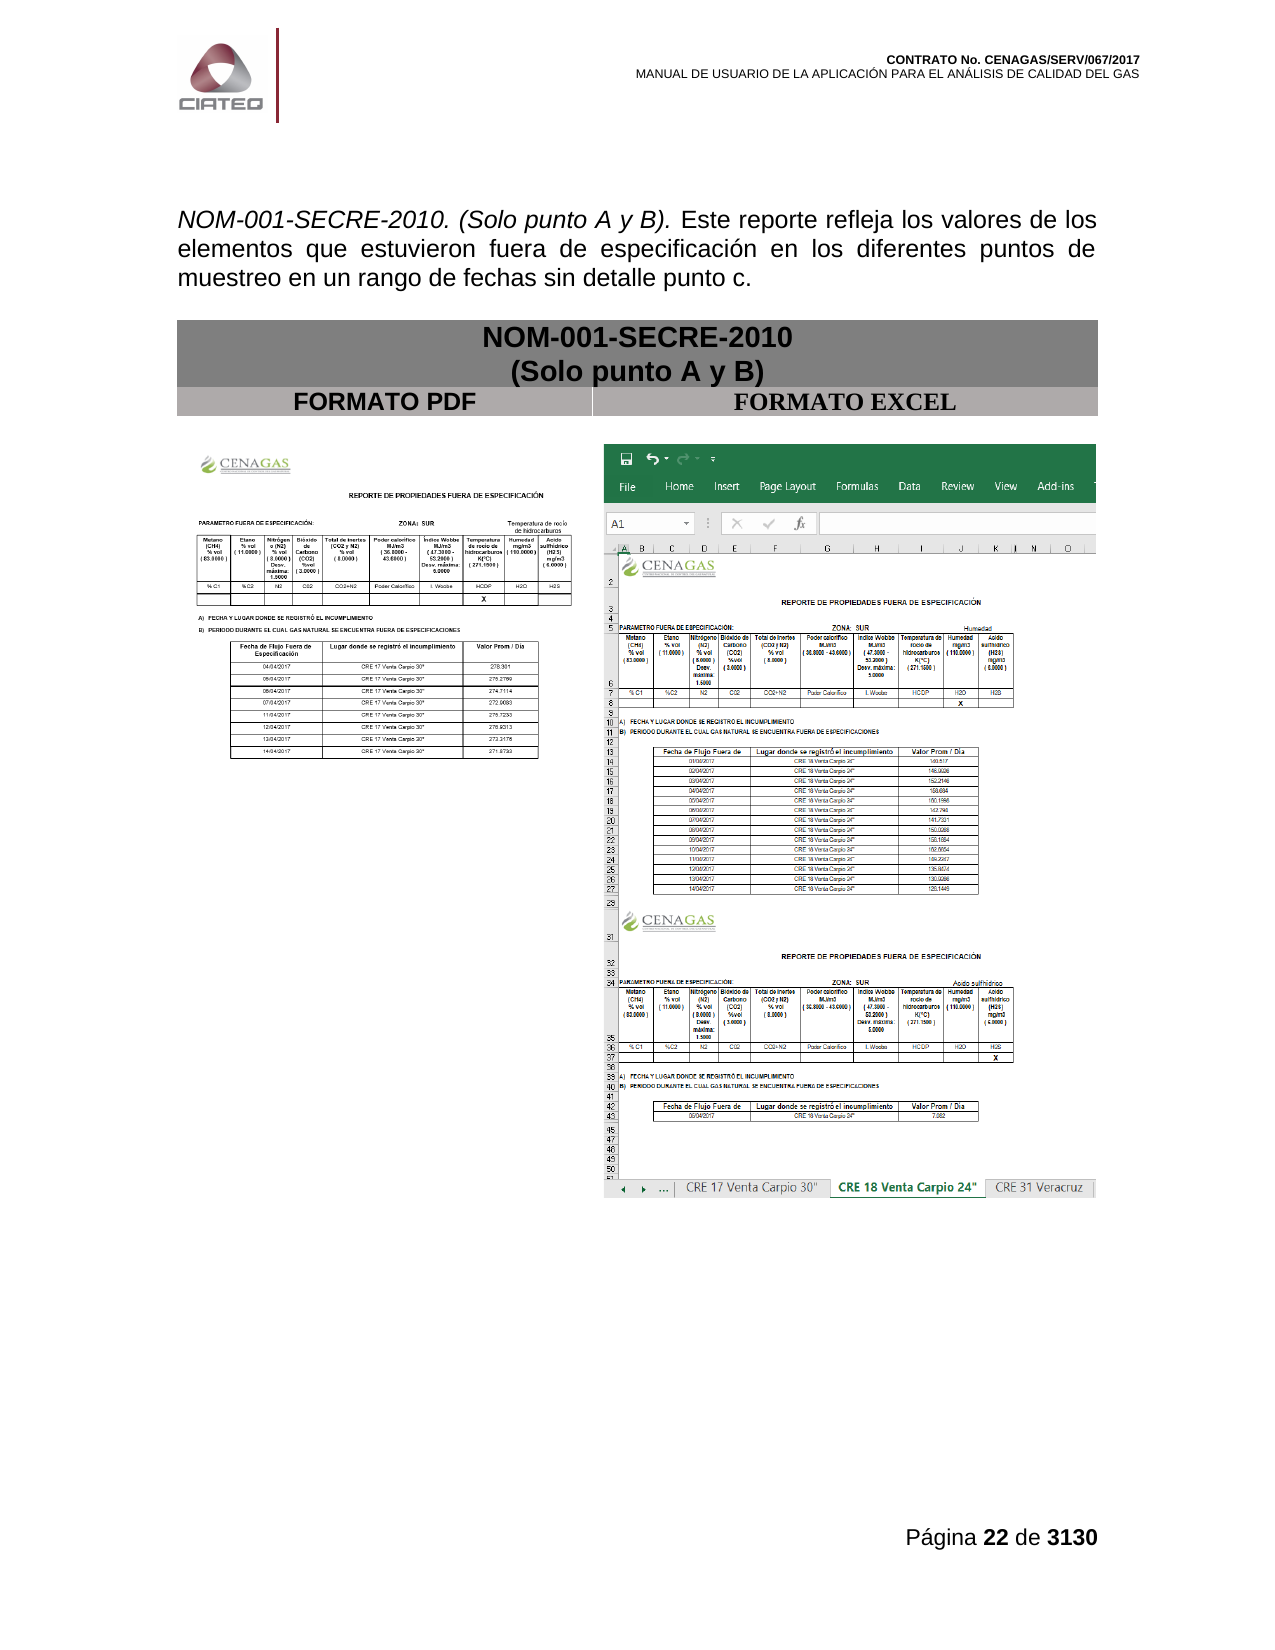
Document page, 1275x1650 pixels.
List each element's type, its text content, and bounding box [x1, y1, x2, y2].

table_cell [593, 416, 1098, 1197]
table_header NOM-001-SECRE-2010 (Solo punto A y B) [177, 320, 1098, 387]
table_cell [177, 416, 592, 1197]
table_cell FORMATO PDF [177, 387, 592, 416]
table_cell FORMATO EXCEL [593, 387, 1098, 416]
picture [603, 444, 1096, 1198]
picture [188, 444, 589, 769]
text NOM-001-SECRE-2010. (Solo punto A y B). Este reporte refleja los valores de los elementos que estuvieron fuera de especificación en los diferentes puntos de muestreo en un rango de fechas sin detalle punto c. [177, 205, 1098, 291]
picture [177, 35, 268, 113]
